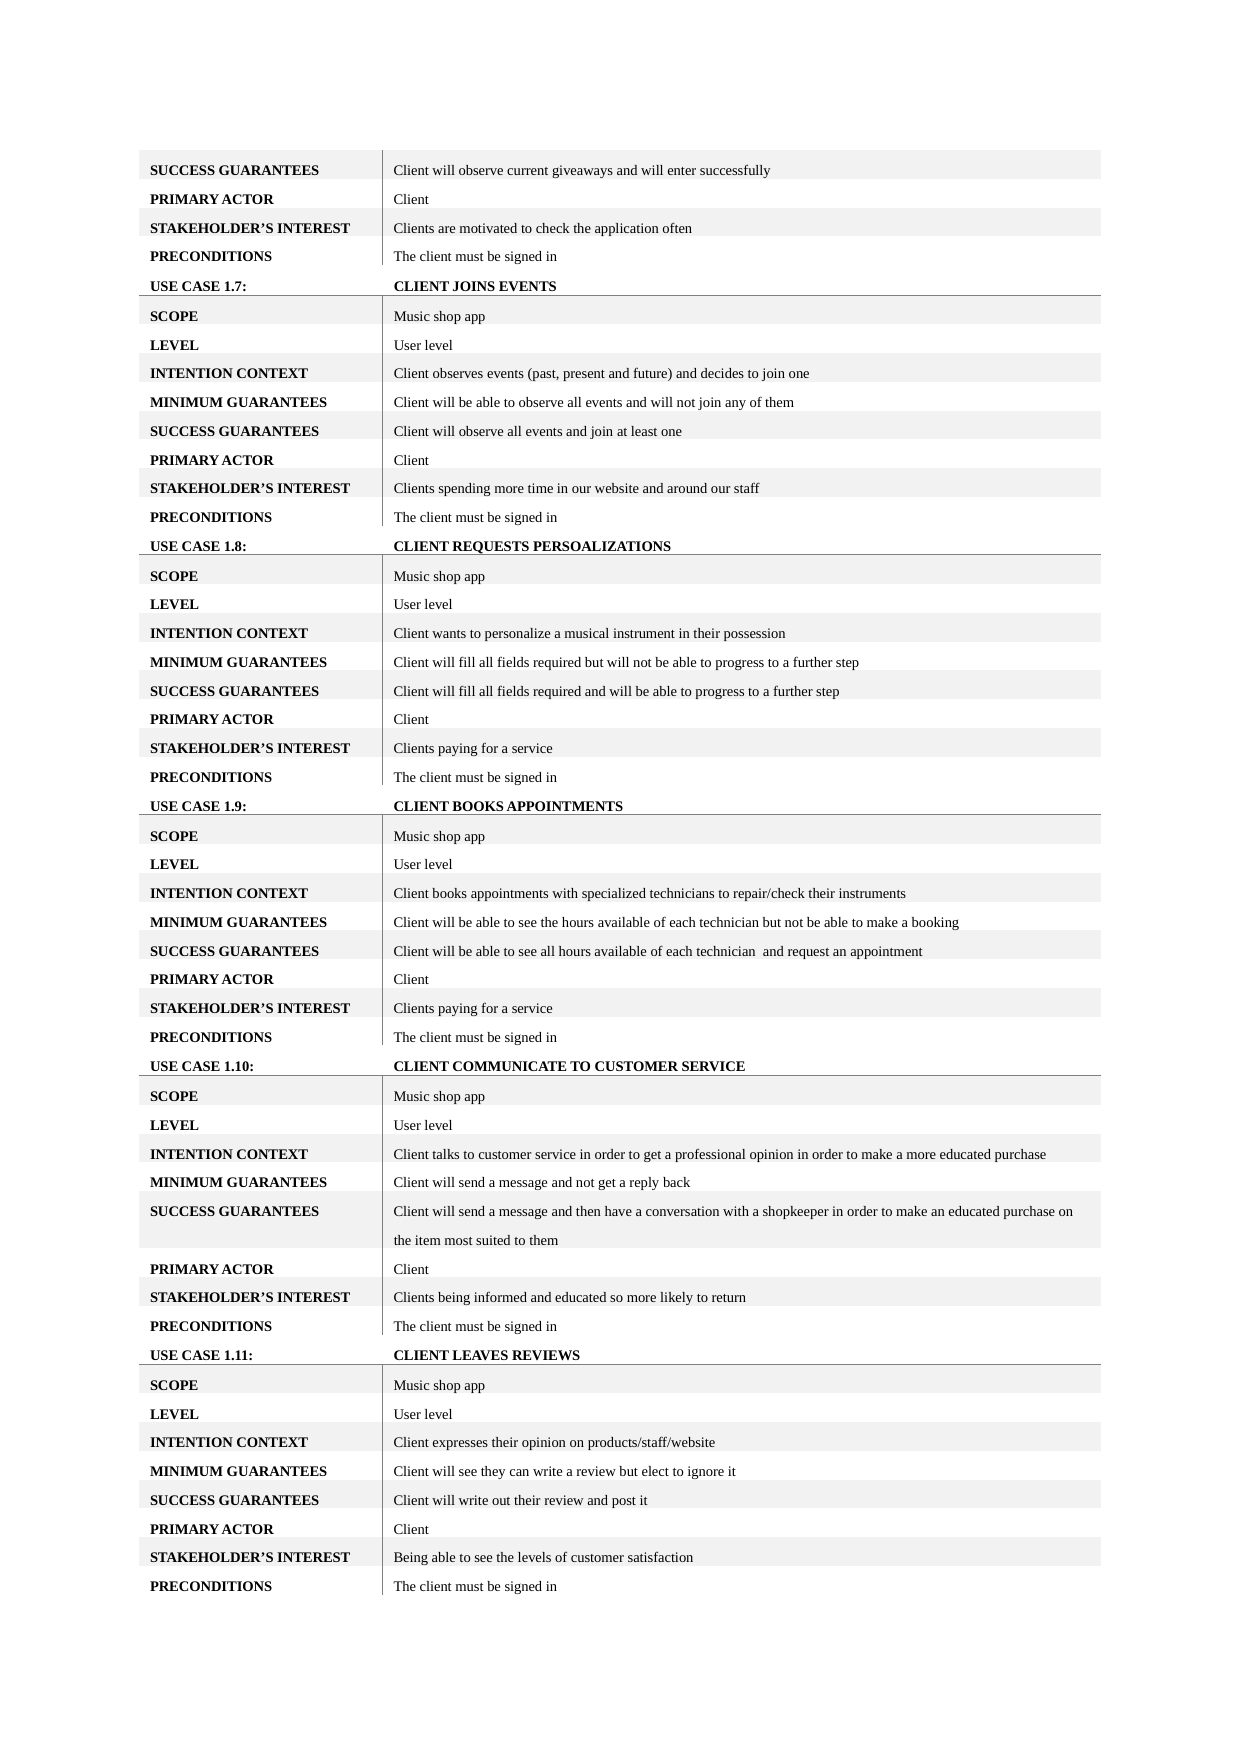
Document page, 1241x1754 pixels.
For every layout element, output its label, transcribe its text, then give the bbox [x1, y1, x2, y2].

table_header client leaves reviews [382, 1335, 1101, 1364]
table_header Use case 1.9: [139, 786, 382, 814]
table_cell Success guarantees [139, 1480, 382, 1508]
table_cell Clients paying for a service [383, 988, 1101, 1017]
table_cell User level [383, 1394, 1101, 1422]
table_cell Success guarantees [139, 670, 382, 699]
table_cell Preconditions [139, 1017, 382, 1045]
table_cell Client will fill all fields required but will not be able to progress to a further step [383, 642, 1101, 670]
table_cell Preconditions [139, 757, 382, 785]
table_header client requests persoalizations [382, 526, 1101, 554]
table_cell The client must be signed in [383, 497, 1101, 526]
table_cell Client will write out their review and post it [383, 1480, 1101, 1508]
table_cell Stakeholder’s interest [139, 208, 382, 236]
table_cell The client must be signed in [383, 1306, 1101, 1335]
table_cell Scope [139, 1076, 382, 1105]
table_header Use case 1.8: [139, 526, 382, 554]
table_cell Preconditions [139, 497, 382, 526]
table_cell Client expresses their opinion on products/staff/website [383, 1422, 1101, 1451]
table_header client communicate to customer service [382, 1046, 1101, 1075]
table_cell Intention Context [139, 613, 382, 642]
table_cell Primary actor [139, 699, 382, 728]
table_cell Client will see they can write a review but elect to ignore it [383, 1451, 1101, 1480]
table_cell Client will fill all fields required and will be able to progress to a further step [383, 670, 1101, 699]
table_cell User level [383, 844, 1101, 873]
table_cell Preconditions [139, 236, 382, 265]
table_cell Client [383, 959, 1101, 988]
table_cell Intention Context [139, 353, 382, 382]
table_cell Clients are motivated to check the application often [383, 208, 1101, 236]
table_cell The client must be signed in [383, 1566, 1101, 1595]
table_cell Music shop app [383, 296, 1101, 324]
table_cell Music shop app [383, 815, 1101, 844]
table_cell Stakeholder’s interest [139, 1537, 382, 1566]
table_cell Level [139, 844, 382, 873]
table_cell Minimum guarantees [139, 1451, 382, 1480]
table_cell Stakeholder’s interest [139, 1277, 382, 1306]
table_cell Clients spending more time in our website and around our staff [383, 468, 1101, 497]
table_cell Preconditions [139, 1306, 382, 1335]
table_cell Client will send a message and then have a conversation with a shopkeeper in order to make an educated purchase on the item most suited to them [383, 1191, 1101, 1248]
table_cell Minimum guarantees [139, 382, 382, 411]
table_cell Level [139, 584, 382, 613]
table_cell The client must be signed in [383, 1017, 1101, 1045]
table_cell Minimum guarantees [139, 642, 382, 670]
table_cell Primary actor [139, 959, 382, 988]
table_cell The client must be signed in [383, 236, 1101, 265]
table_cell Client wants to personalize a musical instrument in their possession [383, 613, 1101, 642]
table_cell Client [383, 1249, 1101, 1277]
table_cell Level [139, 324, 382, 353]
table_cell Minimum guarantees [139, 1162, 382, 1191]
table_cell Success guarantees [139, 150, 382, 179]
table_cell Client will send a message and not get a reply back [383, 1162, 1101, 1191]
table_cell Client [383, 699, 1101, 728]
table_cell Success guarantees [139, 411, 382, 439]
table_cell Preconditions [139, 1566, 382, 1595]
table_cell Client will be able to see the hours available of each technician but not be able to make a booking [383, 902, 1101, 930]
table_cell Primary actor [139, 1249, 382, 1277]
table_cell Scope [139, 1365, 382, 1393]
table_cell Intention Context [139, 1134, 382, 1162]
table_cell Intention Context [139, 1422, 382, 1451]
table_cell Level [139, 1394, 382, 1422]
table_cell Minimum guarantees [139, 902, 382, 930]
table_cell Client will be able to observe all events and will not join any of them [383, 382, 1101, 411]
table_cell Intention Context [139, 873, 382, 902]
table_cell Success guarantees [139, 1191, 382, 1248]
table_cell Scope [139, 815, 382, 844]
table_cell Primary actor [139, 1509, 382, 1537]
table_cell Being able to see the levels of customer satisfaction [383, 1537, 1101, 1566]
table_cell The client must be signed in [383, 757, 1101, 785]
table_cell Client will be able to see all hours available of each technician and request an appointment [383, 930, 1101, 959]
table_header Use case 1.11: [139, 1335, 382, 1364]
table_cell Client [383, 179, 1101, 207]
table_cell Music shop app [383, 1365, 1101, 1393]
table_cell Stakeholder’s interest [139, 728, 382, 757]
table_header client books appointments [382, 786, 1101, 814]
table_cell Client books appointments with specialized technicians to repair/check their instruments [383, 873, 1101, 902]
table_cell Client [383, 439, 1101, 468]
table_cell User level [383, 1105, 1101, 1133]
table_header client joins events [383, 266, 1101, 294]
table_cell Client talks to customer service in order to get a professional opinion in order to make a more educated purchase [383, 1134, 1101, 1162]
table_cell Primary actor [139, 179, 382, 207]
table_cell Music shop app [383, 555, 1101, 584]
table_cell Clients being informed and educated so more likely to return [383, 1277, 1101, 1306]
table_cell Music shop app [383, 1076, 1101, 1105]
table_cell Client observes events (past, present and future) and decides to join one [383, 353, 1101, 382]
table_cell Client will observe current giveaways and will enter successfully [383, 150, 1101, 179]
table_cell Stakeholder’s interest [139, 468, 382, 497]
table_header Use case 1.10: [139, 1046, 382, 1075]
table_cell Client [383, 1509, 1101, 1537]
table_cell Success guarantees [139, 930, 382, 959]
table_cell Scope [139, 296, 382, 324]
table_cell Stakeholder’s interest [139, 988, 382, 1017]
table_cell Primary actor [139, 439, 382, 468]
table_cell Client will observe all events and join at least one [383, 411, 1101, 439]
table_header Use case 1.7: [139, 266, 382, 294]
table_cell User level [383, 324, 1101, 353]
table_cell Level [139, 1105, 382, 1133]
table_cell Clients paying for a service [383, 728, 1101, 757]
table_cell Scope [139, 555, 382, 584]
table_cell User level [383, 584, 1101, 613]
